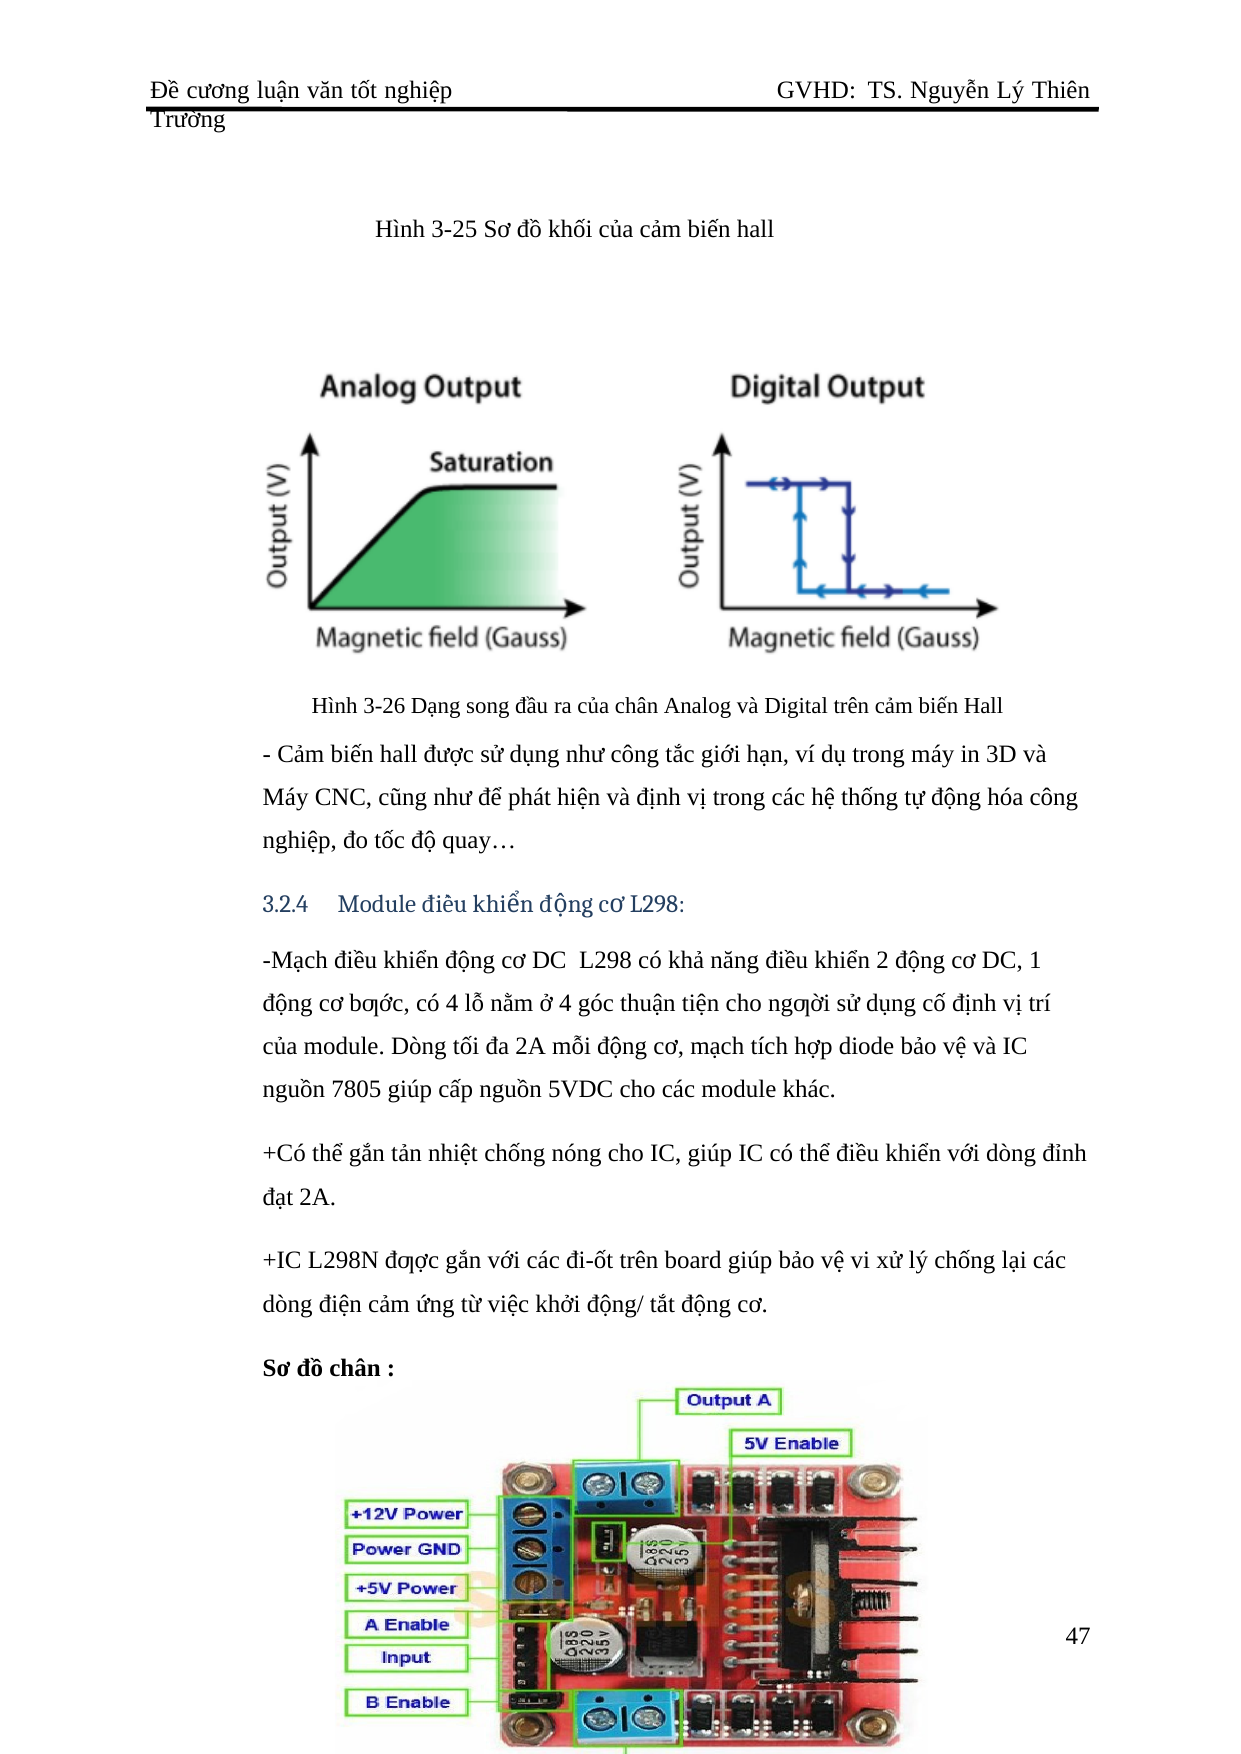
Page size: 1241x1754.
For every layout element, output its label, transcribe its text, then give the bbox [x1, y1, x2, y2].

text Sơ đồ chân : [262, 1353, 1090, 1381]
picture [334, 1381, 929, 1754]
text +Có thể gắn tản nhiệt chống nóng cho IC, giúp IC có thể điều khiển với dòng đỉnh đạt 2A. [262, 1138, 1090, 1210]
text - Cảm biến hall được sử dụng như công tắc giới hạn, ví dụ trong máy in 3D và Máy CNC, cũng như để phát hiện và định vị trong các hệ thống tự động hóa công nghiệp, đo tốc độ quay… [262, 739, 1090, 854]
picture [228, 347, 1033, 669]
subtitle Module điều khiển động cơ L298: [262, 889, 1090, 918]
text -Mạch điều khiển động cơ DC L298 có khả năng điều khiển 2 động cơ DC, 1 động cơ bƣớc, có 4 lỗ nằm ở 4 góc thuận tiện cho ngƣời sử dụng cố định vị trí của module. Dòng tối đa 2A mỗi động cơ, mạch tích hợp diode bảo vệ và IC nguồn 7805 giúp cấp nguồn 5VDC cho các module khác. [262, 945, 1090, 1103]
text +IC L298N đƣợc gắn với các đi-ốt trên board giúp bảo vệ vi xử lý chống lại các dòng điện cảm ứng từ việc khởi động/ tắt động cơ. [262, 1246, 1090, 1317]
